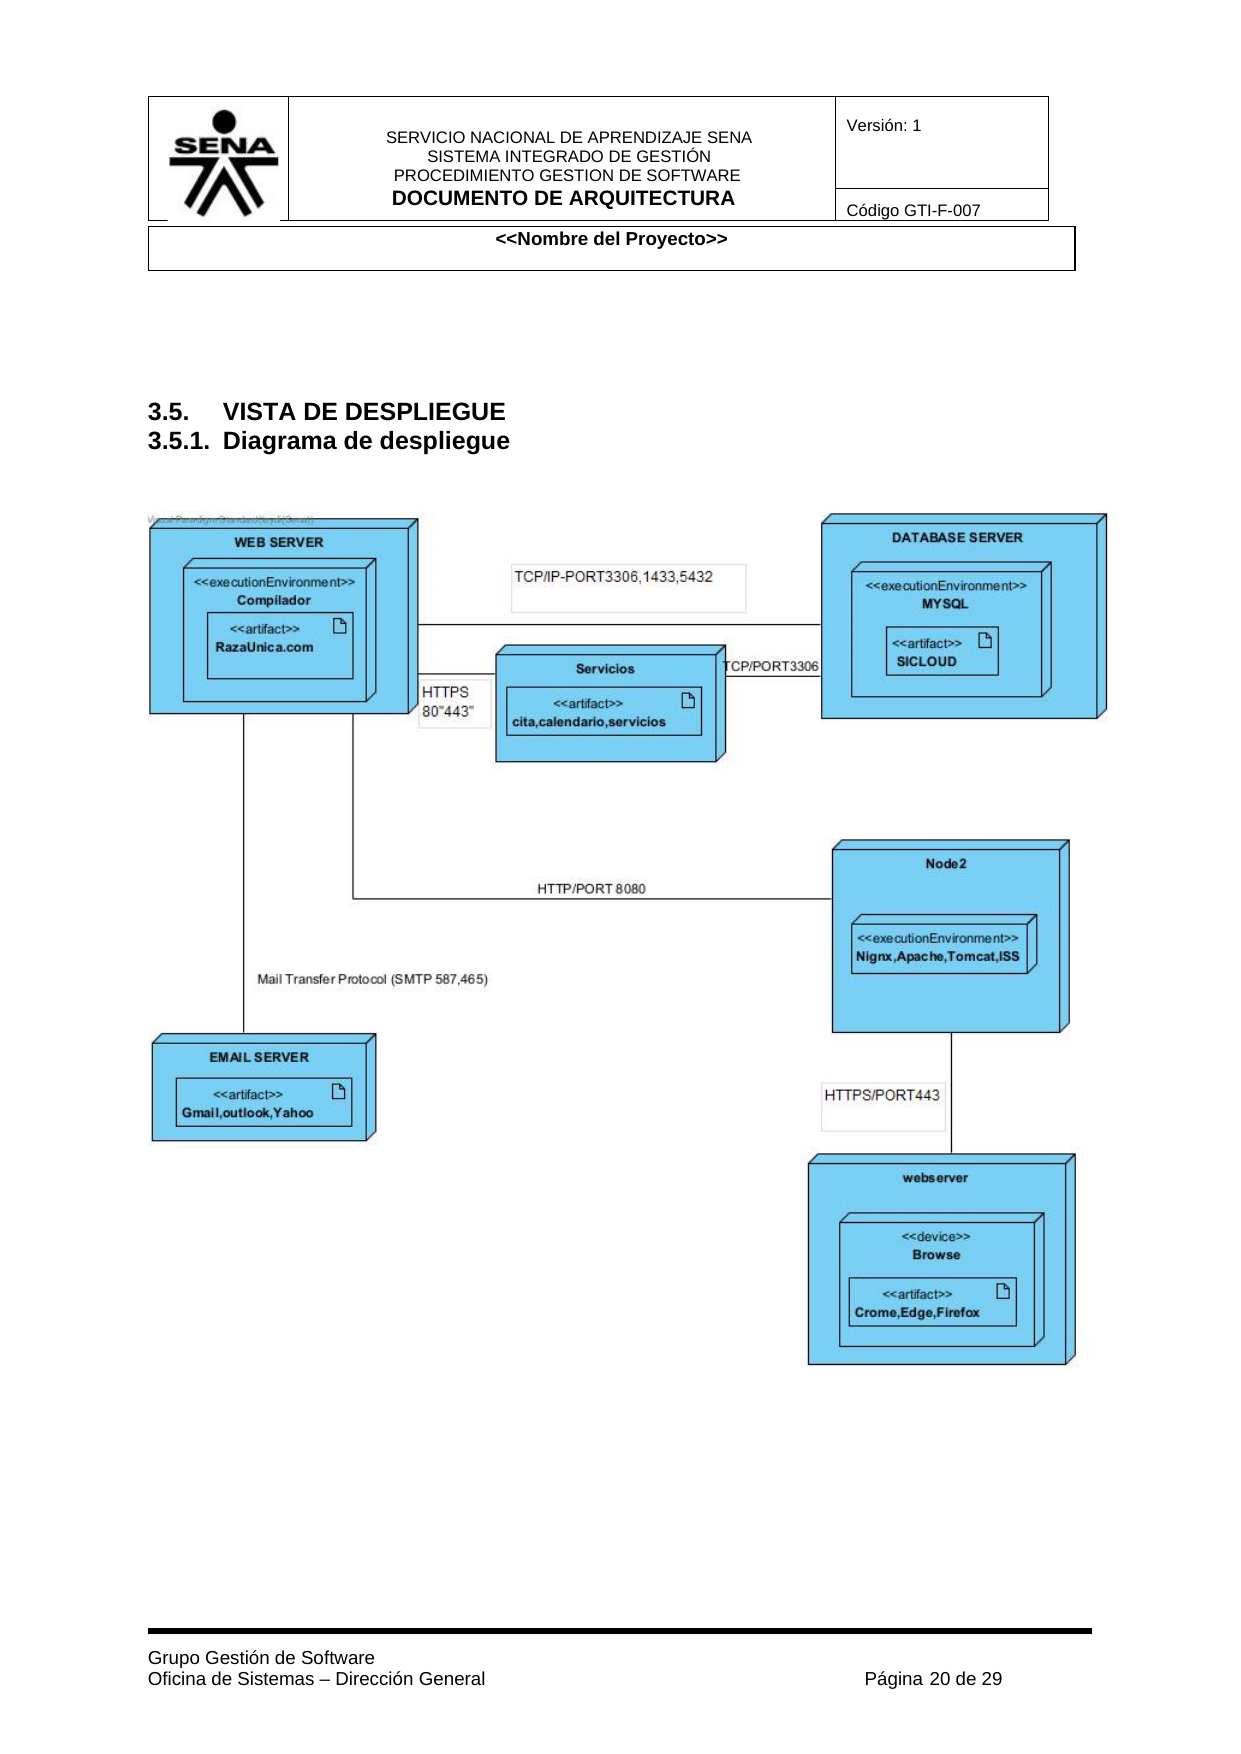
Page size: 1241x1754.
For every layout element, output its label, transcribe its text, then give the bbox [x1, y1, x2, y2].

picture [147, 511, 1112, 1370]
subtitle VISTA DE DESPLIEGUE [148, 397, 1092, 426]
picture [167, 106, 281, 221]
subtitle Diagrama de despliegue [148, 426, 1092, 454]
